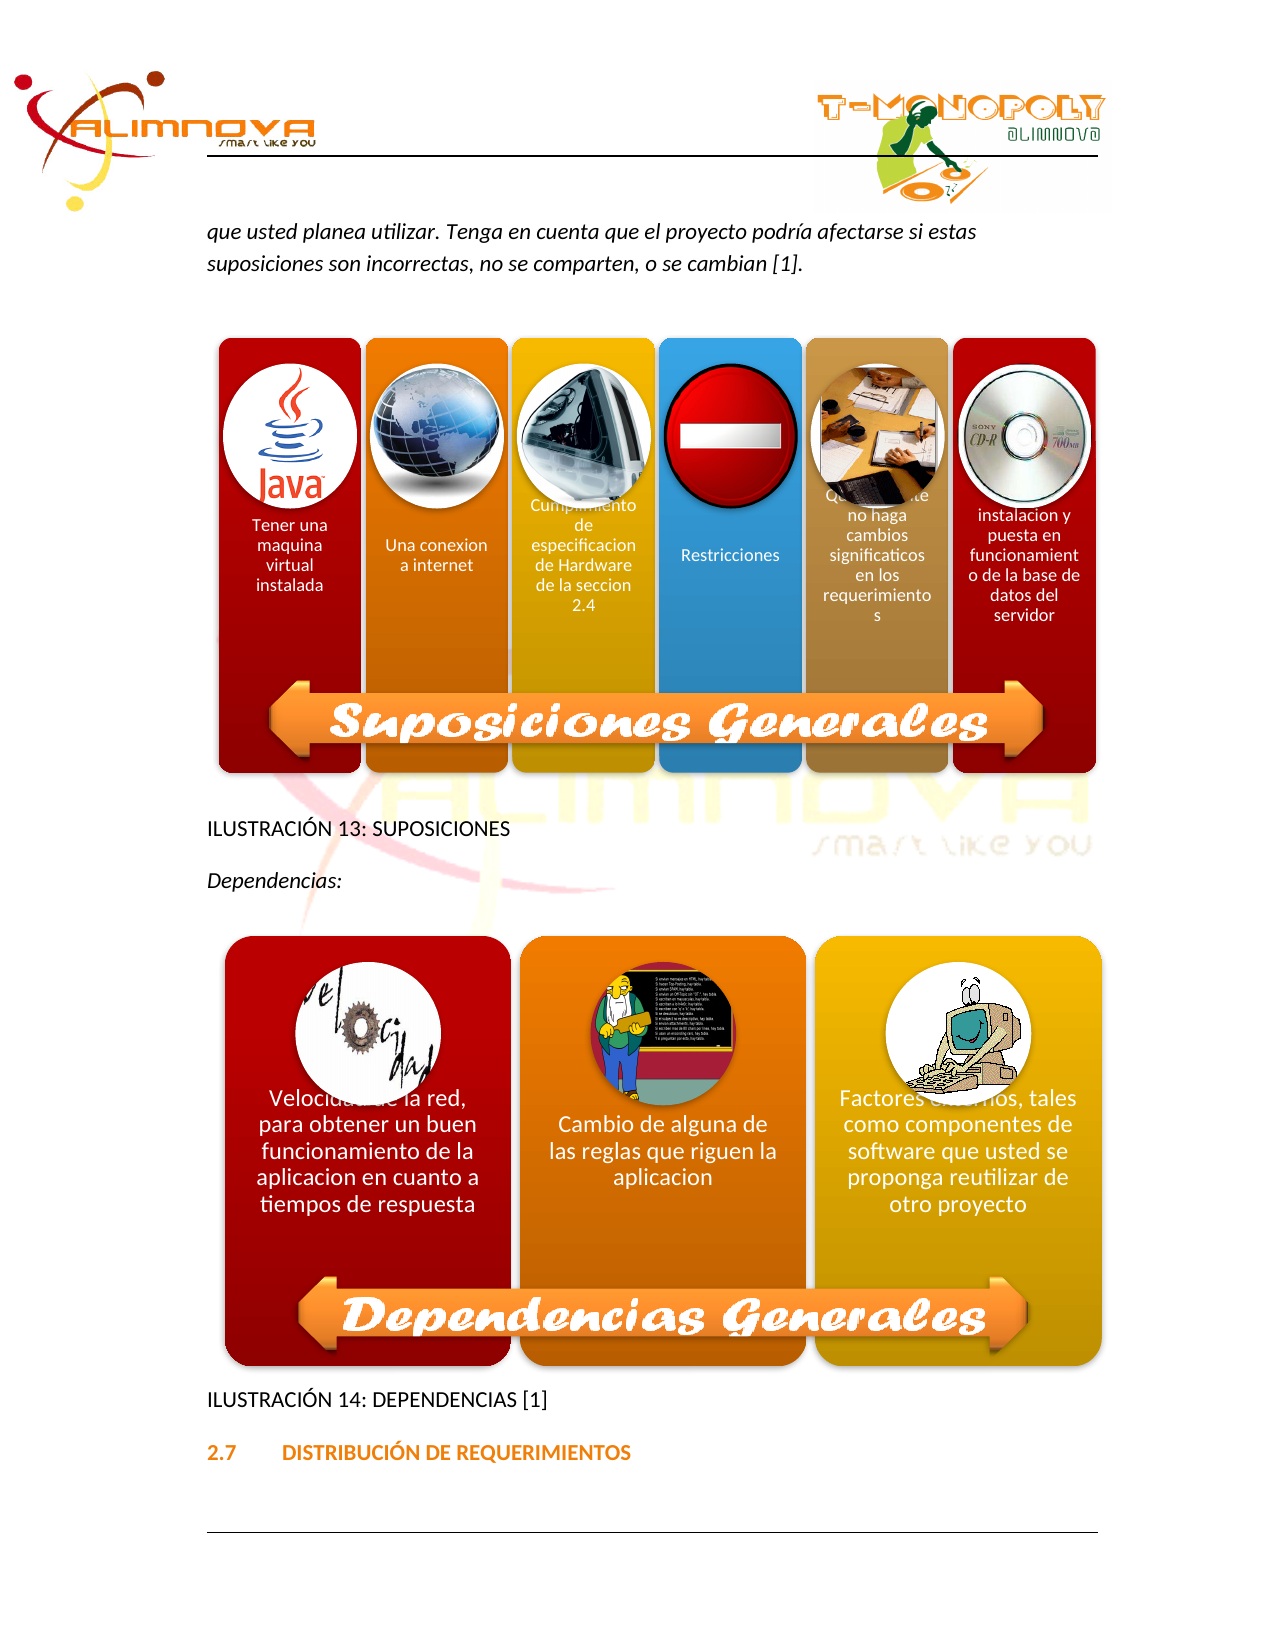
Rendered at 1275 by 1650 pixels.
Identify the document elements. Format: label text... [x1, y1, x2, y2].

picture [369, 363, 504, 509]
picture [810, 363, 945, 509]
picture [288, 1264, 1039, 1361]
picture [957, 363, 1092, 509]
picture [516, 363, 651, 509]
picture [223, 363, 357, 509]
picture [590, 961, 737, 1106]
picture [295, 961, 441, 1106]
subtitle DISTRIBUCIÓN DE REQUERIMIENTOS [207, 1438, 1098, 1466]
picture [259, 668, 1056, 768]
text Dependencias: [207, 867, 1098, 895]
picture [663, 363, 798, 509]
picture [812, 80, 1113, 213]
picture [10, 69, 317, 213]
picture [885, 961, 1032, 1106]
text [207, 177, 1098, 277]
